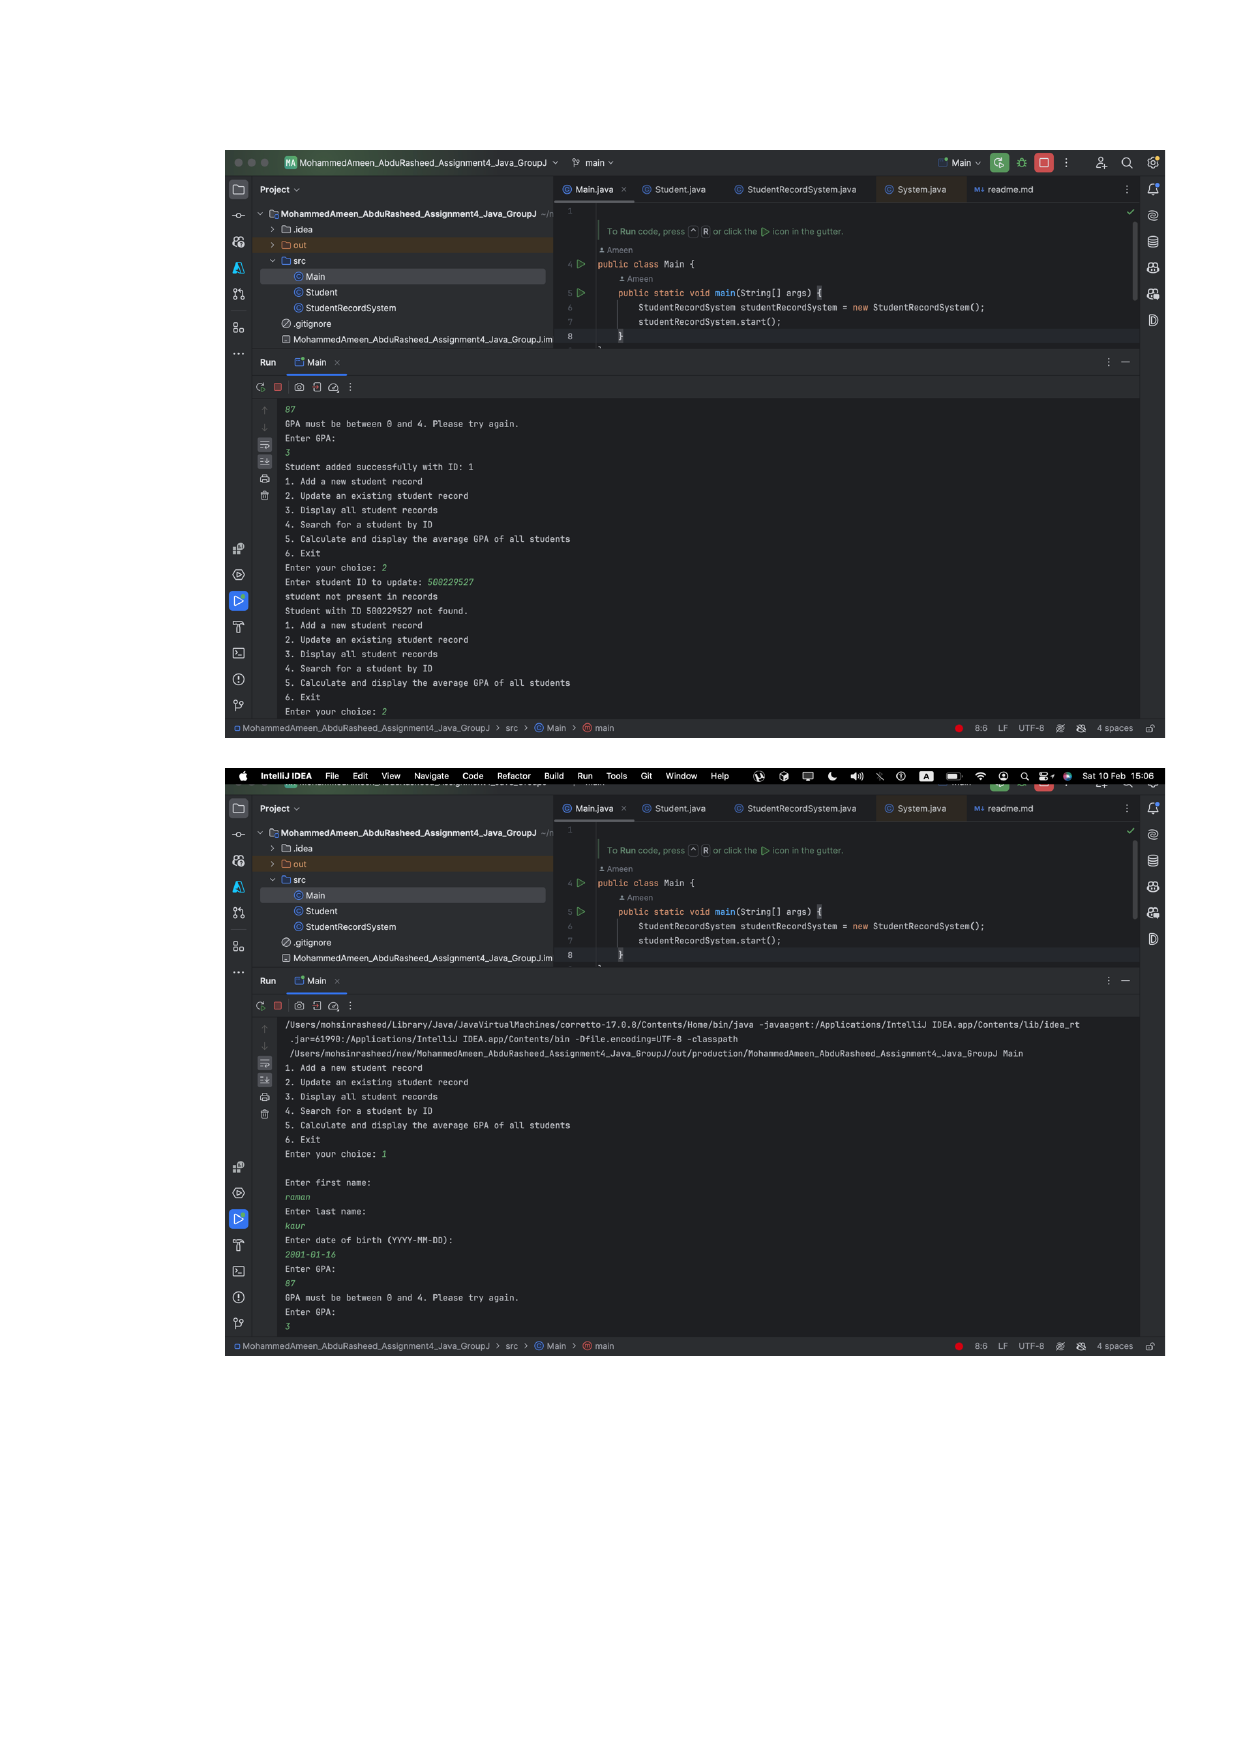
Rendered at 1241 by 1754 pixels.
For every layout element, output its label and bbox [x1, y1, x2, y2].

picture [225, 768, 1166, 1356]
picture [225, 150, 1166, 738]
